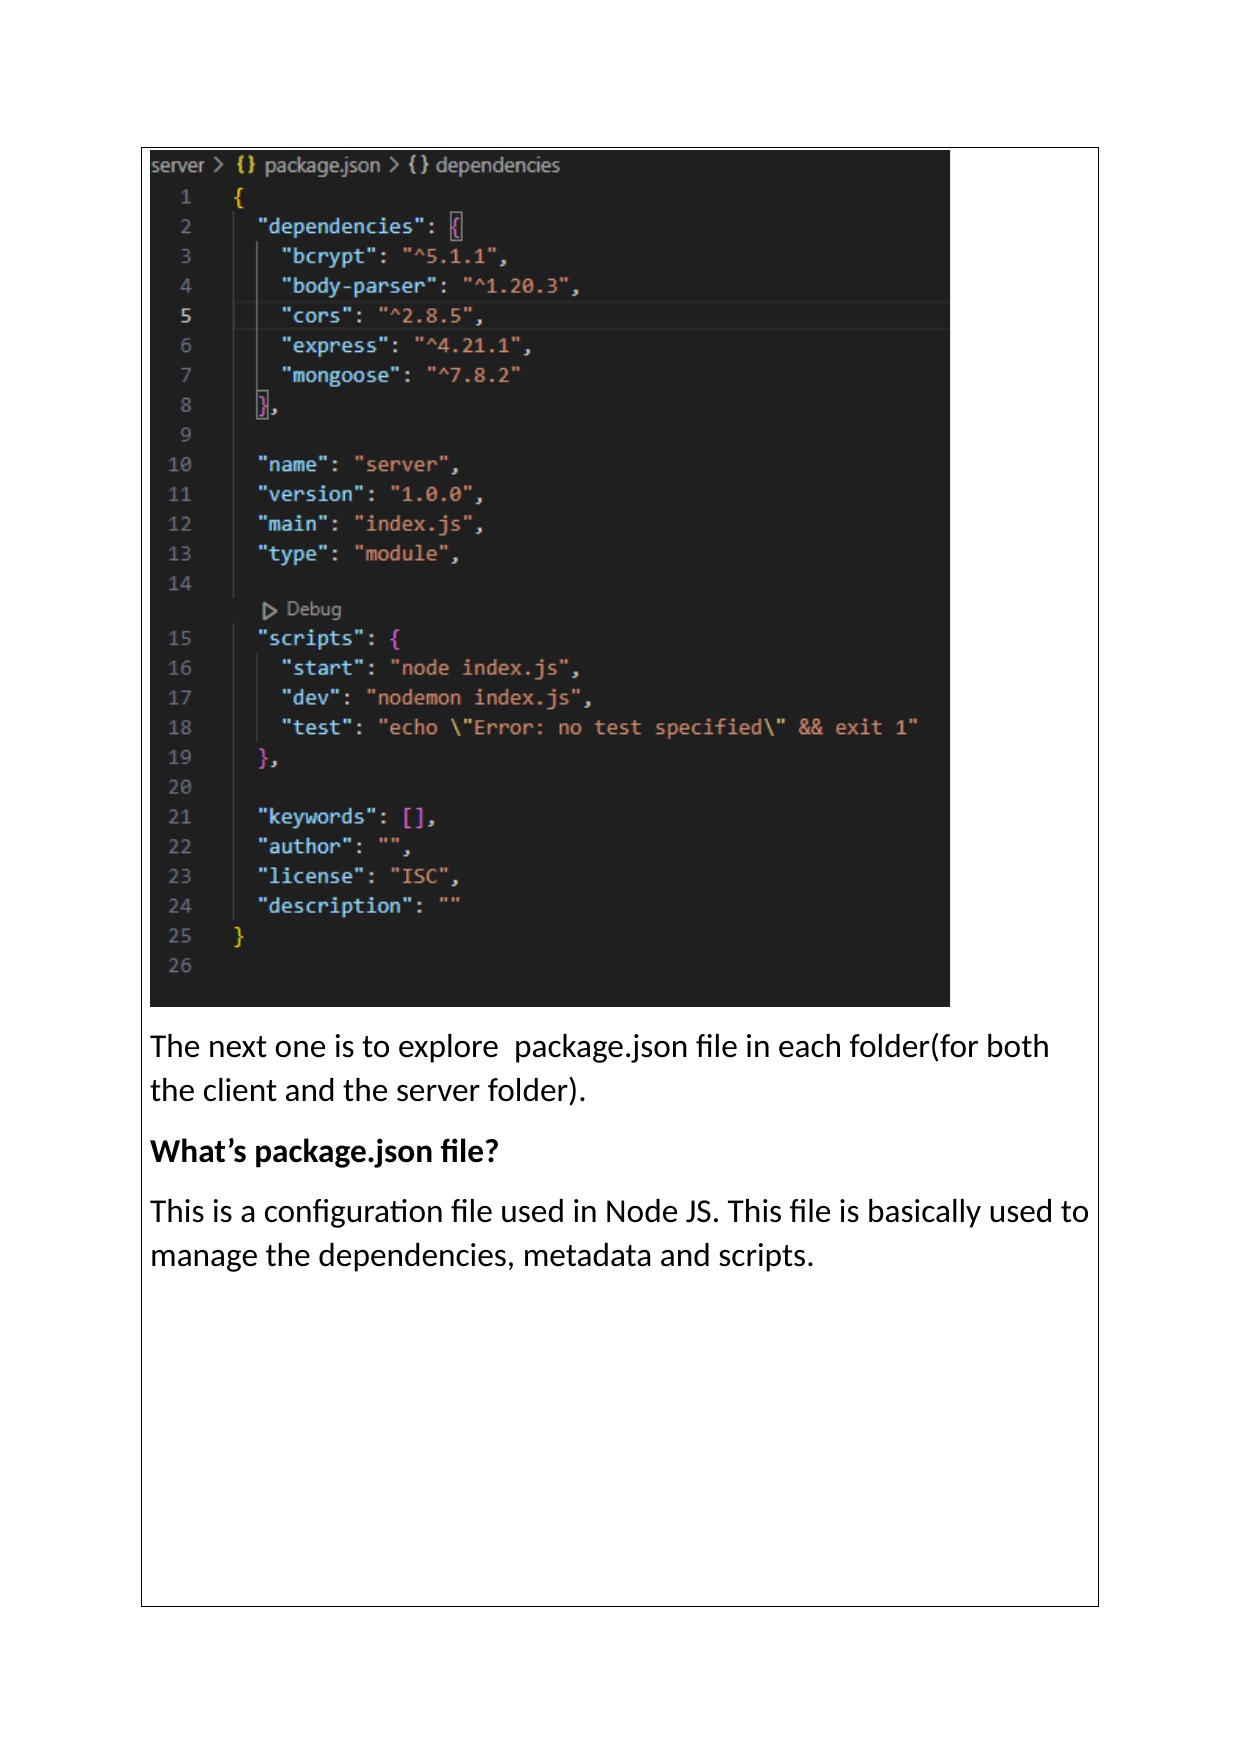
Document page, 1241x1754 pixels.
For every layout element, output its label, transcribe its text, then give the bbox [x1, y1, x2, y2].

text The next one is to explore package.json file in each folder(for both the client and the server folder). [150, 1025, 1090, 1110]
text What’s package.json file? [150, 1130, 1090, 1170]
text This is a configuration file used in Node JS. This file is basically used to manage the dependencies, metadata and scripts. [150, 1190, 1090, 1275]
picture [150, 150, 951, 1007]
